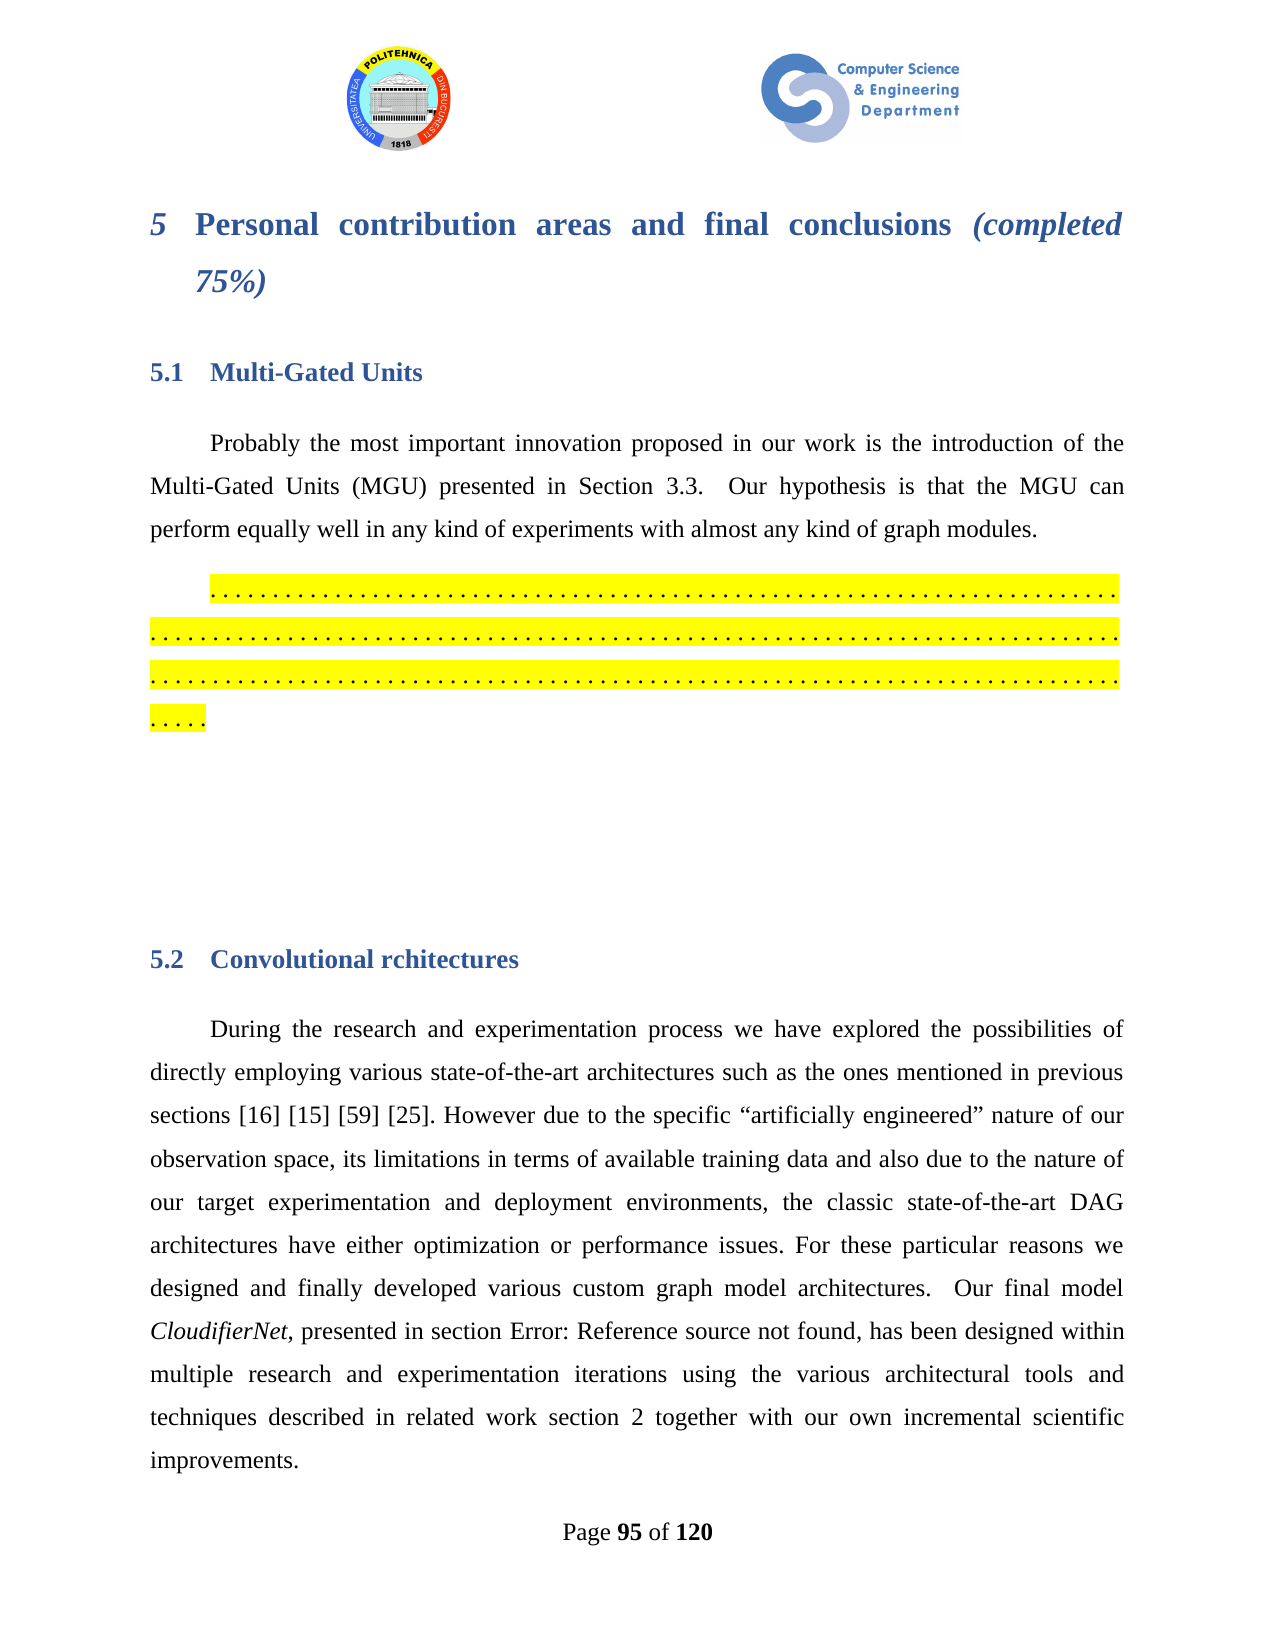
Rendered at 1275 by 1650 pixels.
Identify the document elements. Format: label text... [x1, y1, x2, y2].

text Probably the most important innovation proposed in our work is the introduction of the Multi-Gated Units (MGU) presented in Section 3.3. Our hypothesis is that the MGU can perform equally well in any kind of experiments with almost any kind of graph modules. [150, 428, 1125, 543]
subtitle Convolutional rchitectures [150, 943, 1125, 974]
subtitle Personal contribution areas and final conclusions (completed 75%) [150, 204, 1125, 300]
text During the research and experimentation process we have explored the possibilities of directly employing various state-of-the-art architectures such as the ones mentioned in previous sections . However due to the specific “artificially engineered” nature of our observation space, its limitations in terms of available training data and also due to the nature of our target experimentation and deployment environments, the classic state-of-the-art DAG architectures have either optimization or performance issues. For these particular reasons we designed and finally developed various custom graph model architectures. Our final model CloudifierNet, presented in section Error! Reference source not found., has been designed within multiple research and experimentation iterations using the various architectural tools and techniques described in related work section 2 together with our own incremental scientific improvements. [150, 1014, 1125, 1474]
subtitle Multi-Gated Units [150, 356, 1125, 388]
text . . . . . . . . . . . . . . . . . . . . . . . . . . . . . . . . . . . . . . . . . . . . . . . . . . . . . . . . . . . . . . . . . . . . . . . . . . . . . . . . . . . . . . . . . . . . . . . . . . . . . . . . . . . . . . . . . . . . . . . . . . . . . . . . . . . . . . . . . . . . . . . . . . . . . . . . . . . . . . . . . . . . . . . . . . . . . . . . . . . . . . . . . . . . . . . . . . . . . . . . . . . . . . . . . . . . . . . . . . . . . . . . . . . . . . . . . . [150, 574, 1125, 732]
picture [346, 46, 451, 151]
picture [760, 53, 963, 144]
